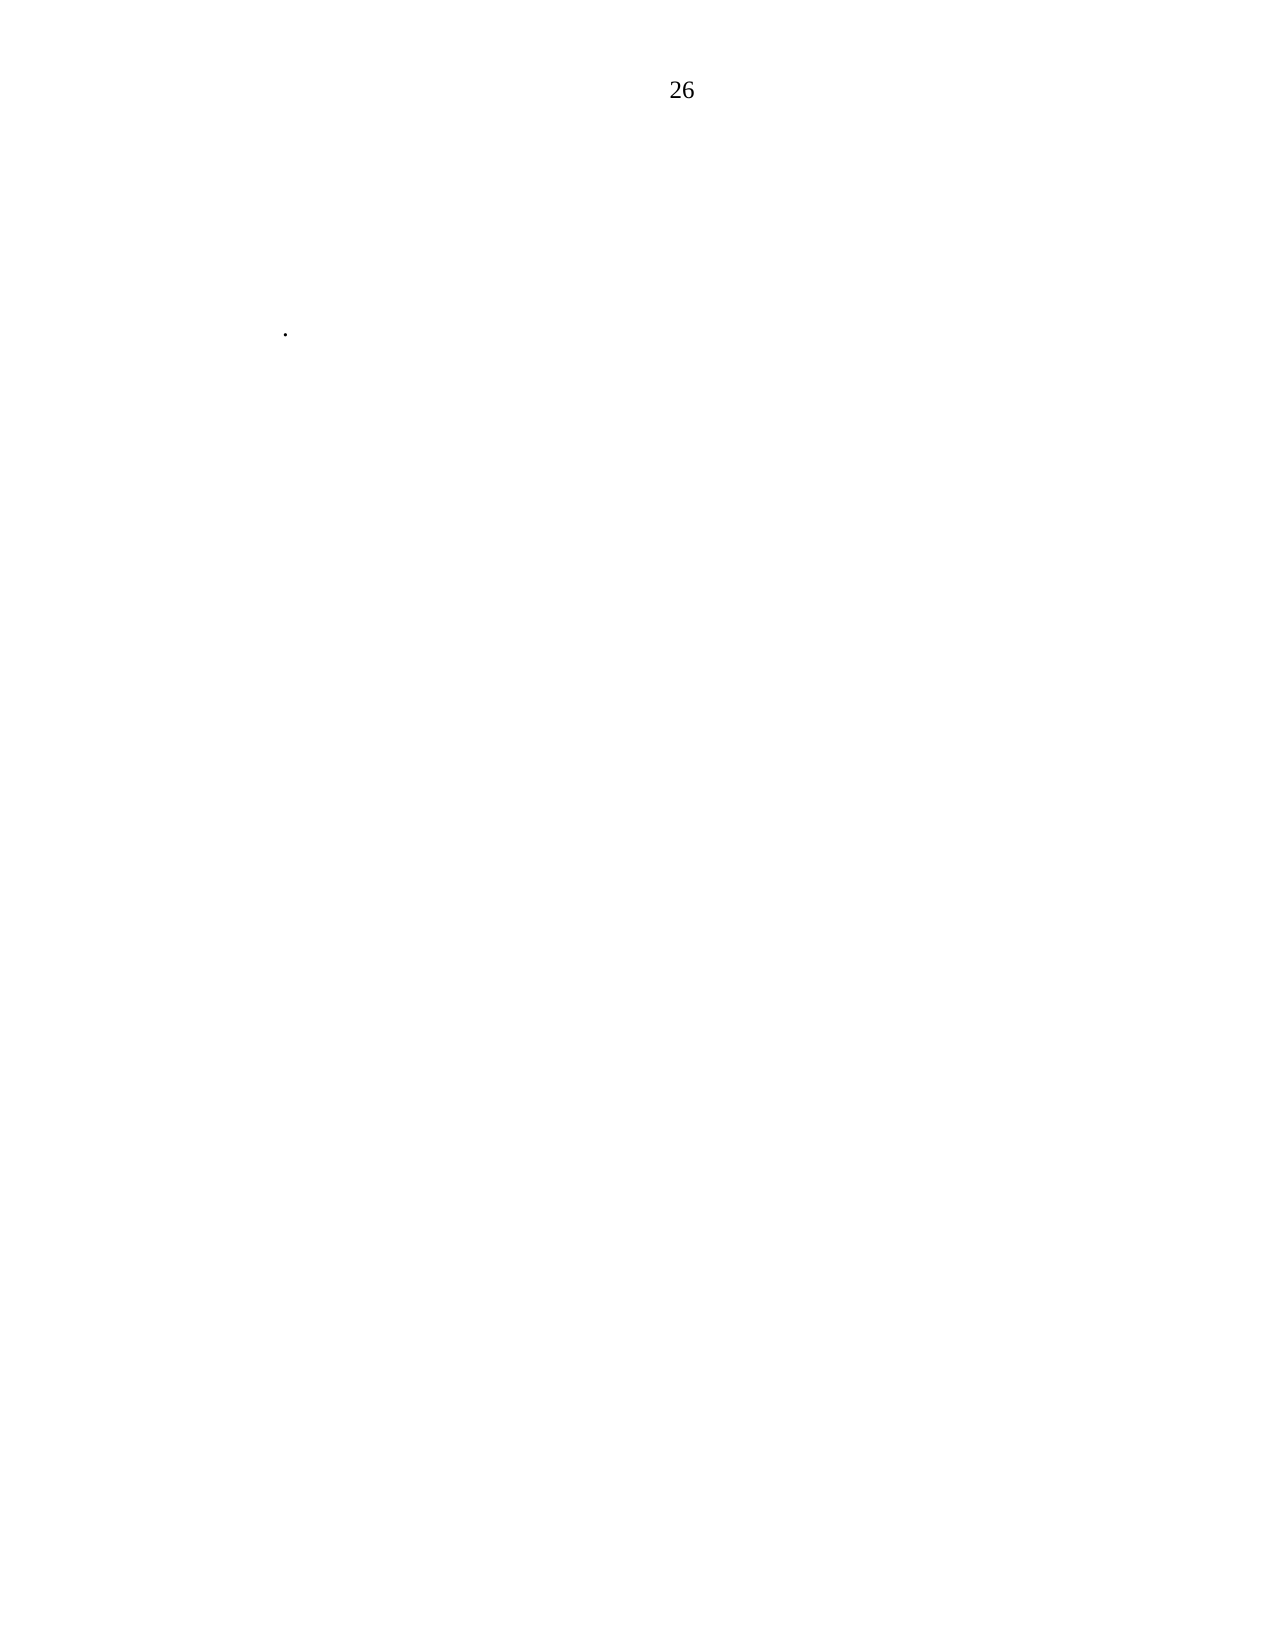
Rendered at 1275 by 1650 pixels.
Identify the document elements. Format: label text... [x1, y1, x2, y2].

text . [207, 311, 1157, 342]
